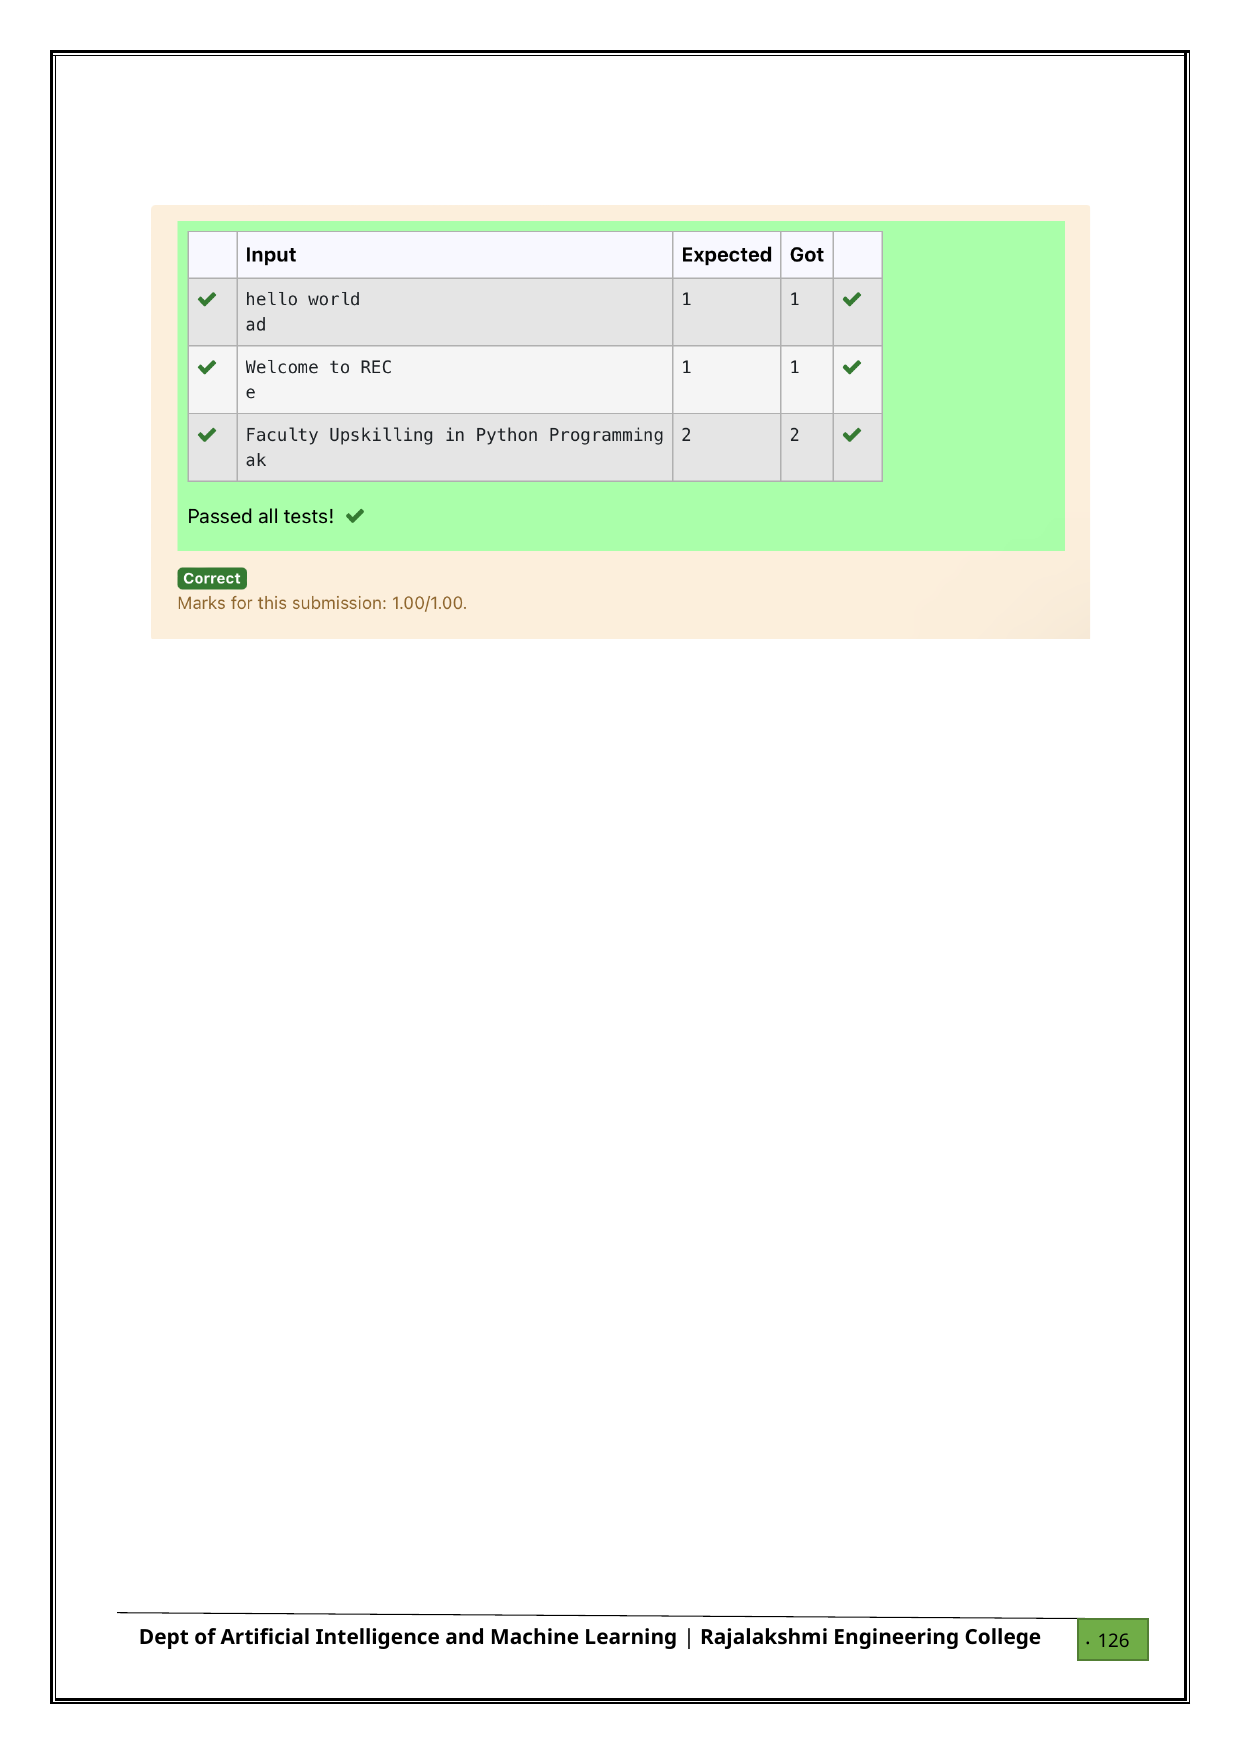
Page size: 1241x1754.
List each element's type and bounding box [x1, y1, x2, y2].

picture [150, 200, 1091, 639]
